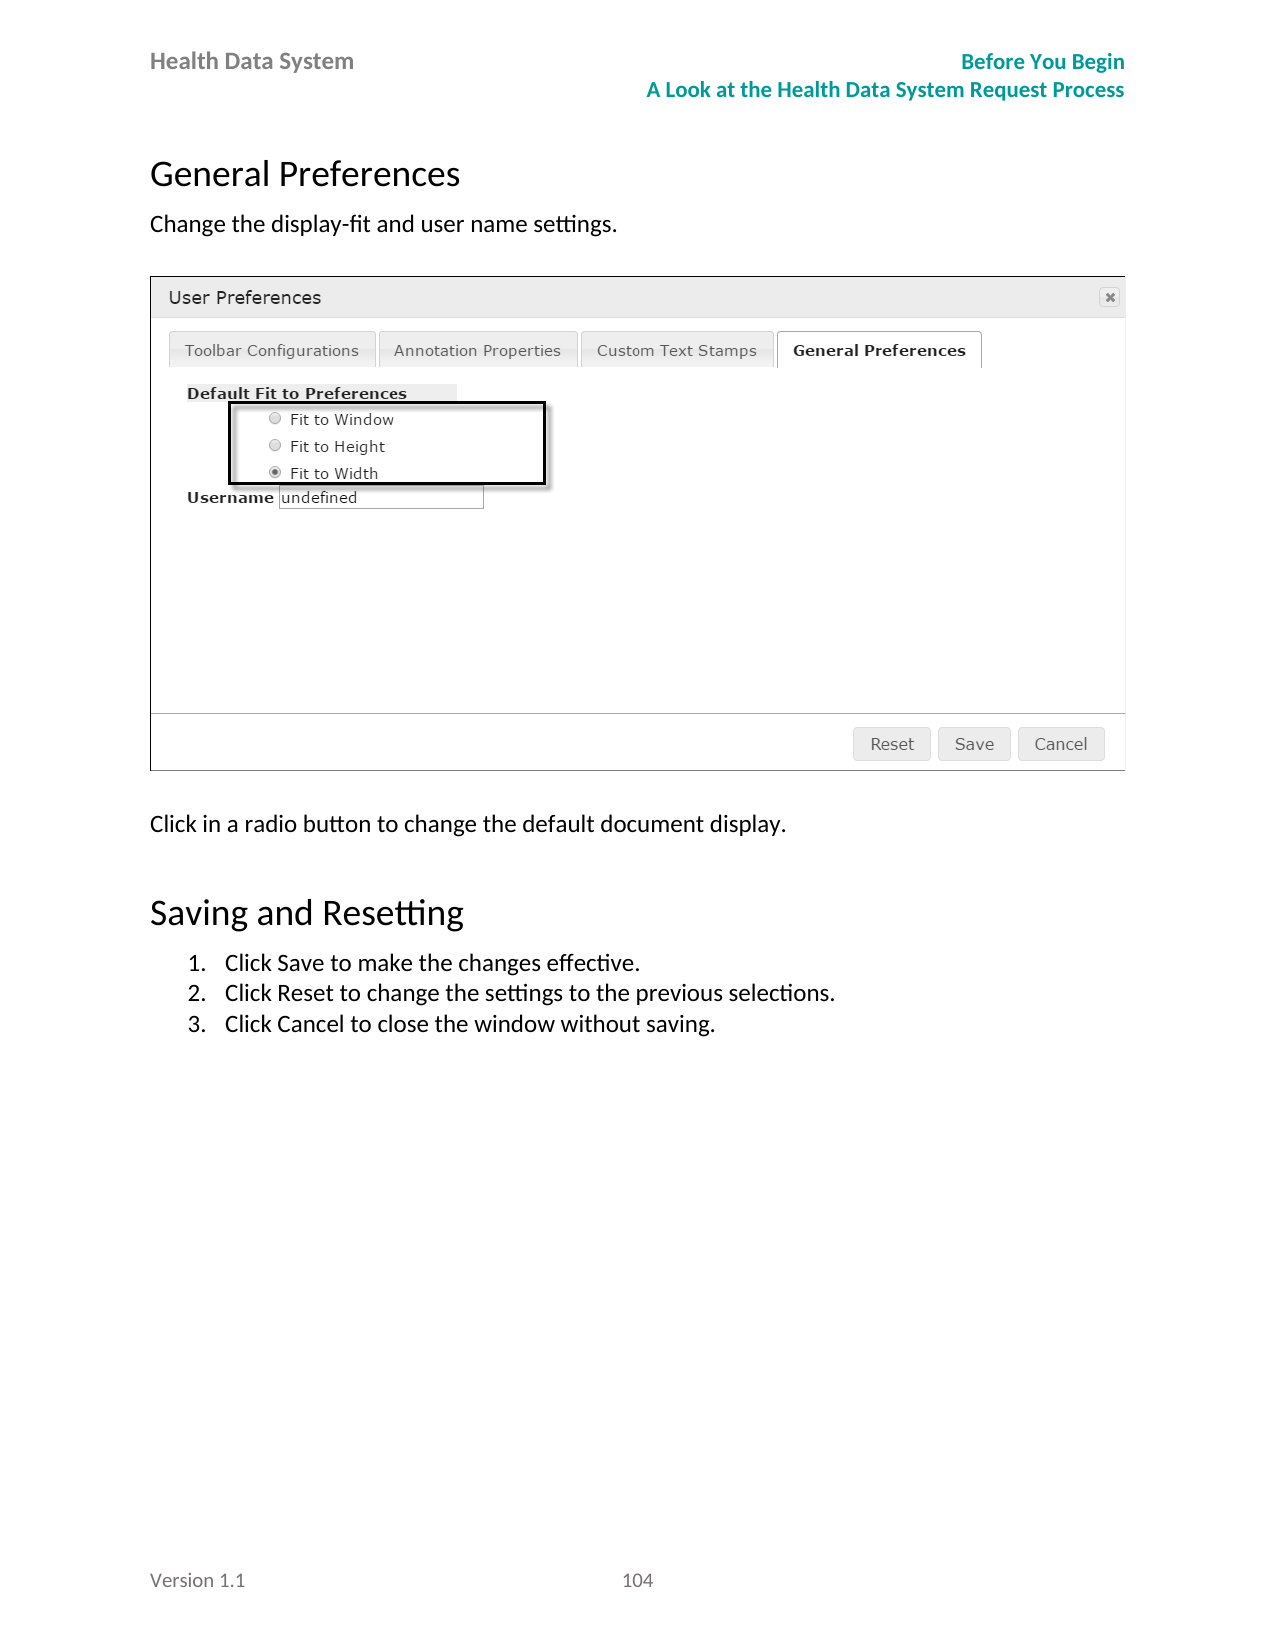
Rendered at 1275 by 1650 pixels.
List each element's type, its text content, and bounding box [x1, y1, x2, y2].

list Click Cancel to close the window without saving. [187, 1008, 1125, 1039]
picture [150, 276, 1125, 771]
subtitle Saving and Resetting [150, 889, 1125, 934]
subtitle General Preferences [150, 150, 1125, 196]
text Click in a radio button to change the default document display. [150, 808, 1125, 839]
list Click Save to make the changes effective. [187, 947, 1125, 978]
list Click Reset to change the settings to the previous selections. [187, 978, 1125, 1008]
text Change the display-fit and user name settings. [150, 208, 1125, 239]
